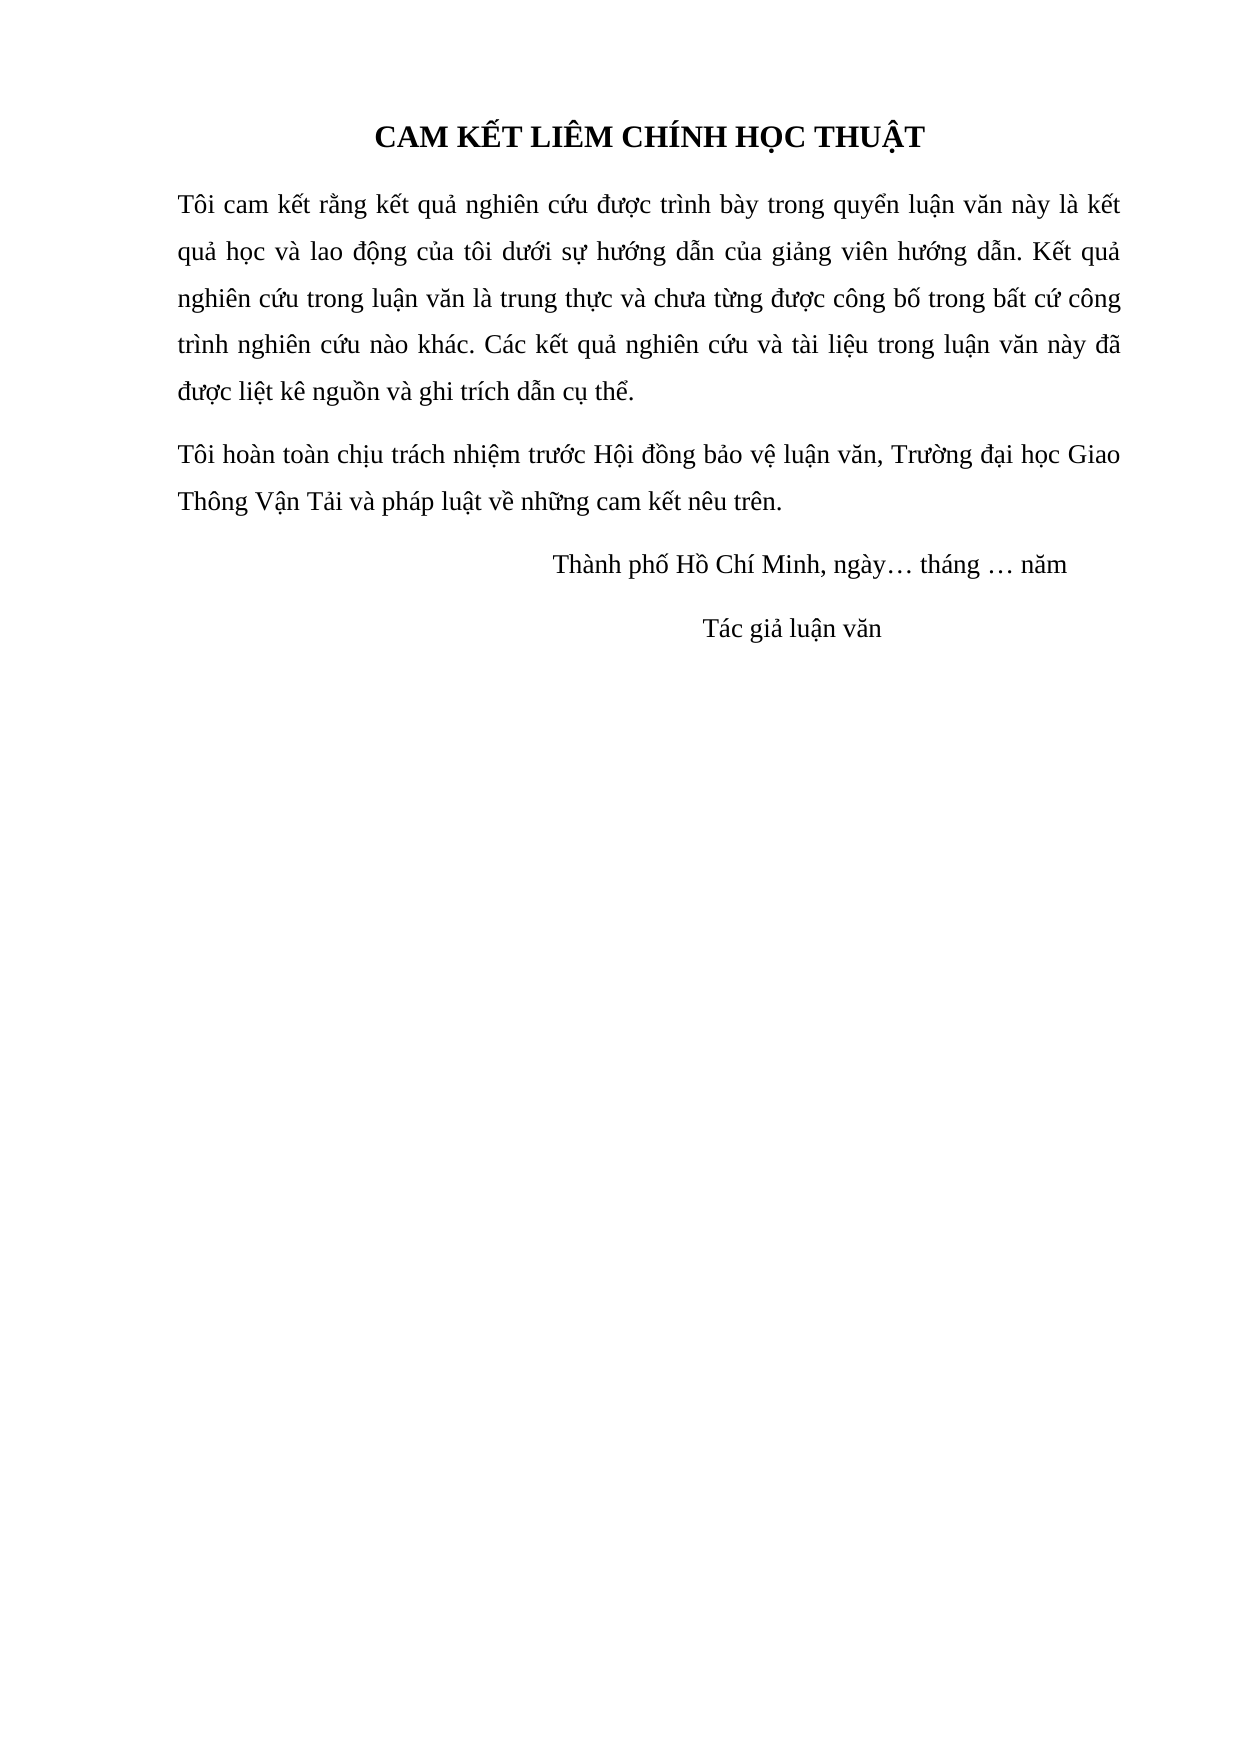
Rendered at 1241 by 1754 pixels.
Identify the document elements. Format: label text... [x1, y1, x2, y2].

text Thành phố Hồ Chí Minh, ngày… tháng … năm [552, 549, 1122, 580]
text CAM KẾT LIÊM CHÍNH HỌC THUẬT [177, 118, 1122, 154]
text Tôi cam kết rằng kết quả nghiên cứu được trình bày trong quyển luận văn này là kết quả học và lao động của tôi dưới sự hướng dẫn của giảng viên hướng dẫn. Kết quả nghiên cứu trong luận văn là trung thực và chưa từng được công bố trong bất cứ công trình nghiên cứu nào khác. Các kết quả nghiên cứu và tài liệu trong luận văn này đã được liệt kê nguồn và ghi trích dẫn cụ thể. [177, 189, 1122, 406]
text Tác giả luận văn [627, 612, 1122, 643]
text Tôi hoàn toàn chịu trách nhiệm trước Hội đồng bảo vệ luận văn, Trường đại học Giao Thông Vận Tải và pháp luật về những cam kết nêu trên. [177, 439, 1122, 516]
